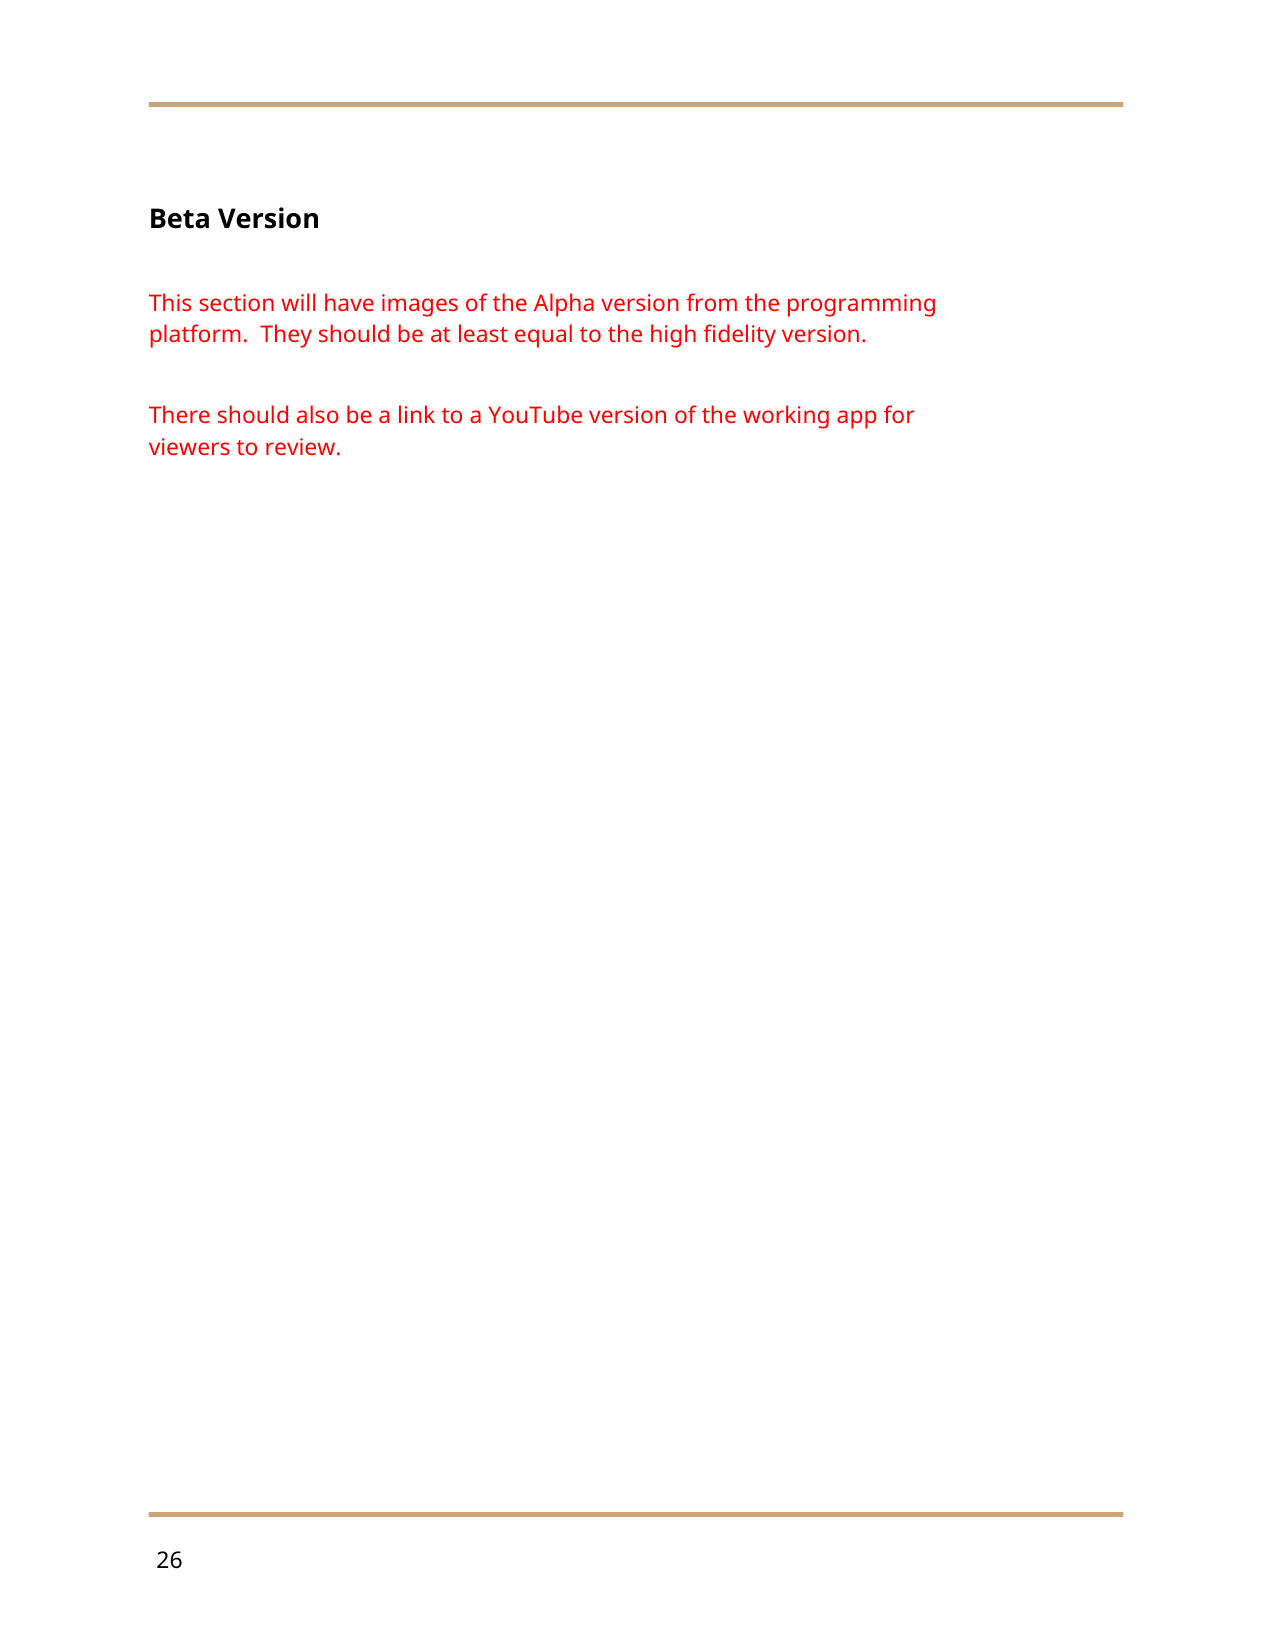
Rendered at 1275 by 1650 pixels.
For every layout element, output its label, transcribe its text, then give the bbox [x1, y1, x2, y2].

picture [148, 1512, 1124, 1517]
subtitle Beta Version [148, 200, 939, 237]
picture [148, 102, 1124, 107]
subtitle There should also be a link to a YouTube version of the working app for viewers to review. [148, 399, 939, 462]
subtitle This section will have images of the Alpha version from the programming platform. They should be at least equal to the high fidelity version. [148, 287, 939, 349]
